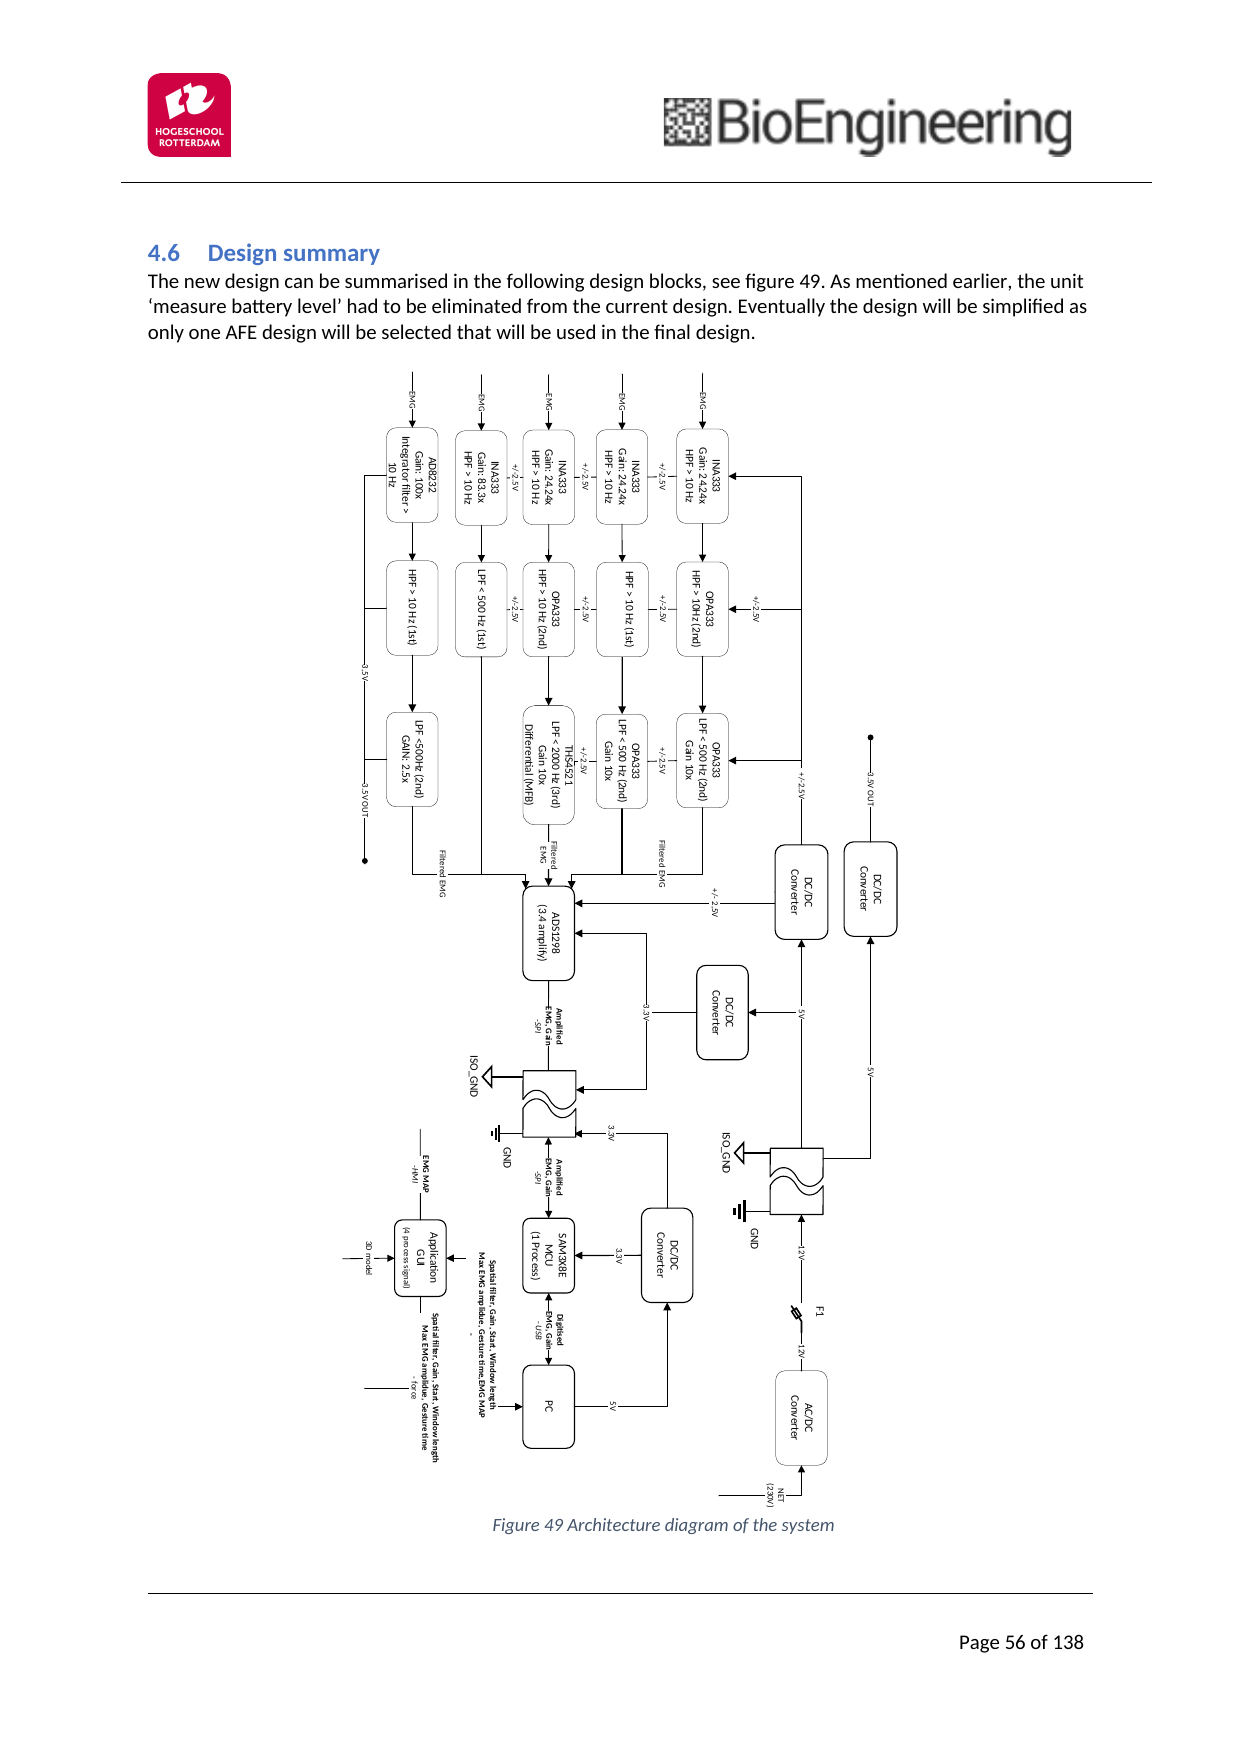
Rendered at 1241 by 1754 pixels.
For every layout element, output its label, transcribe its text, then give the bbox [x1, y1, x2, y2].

text Figure 49 Architecture diagram of the system [236, 1514, 1093, 1537]
subtitle Design summary [148, 237, 1093, 268]
text The new design can be summarised in the following design blocks, see figure 49. As mentioned earlier, the unit ‘measure battery level’ had to be eliminated from the current design. Eventually the design will be simplified as only one AFE design will be selected that will be used in the final design. [148, 268, 1093, 344]
picture [147, 73, 231, 157]
picture [663, 98, 1072, 157]
